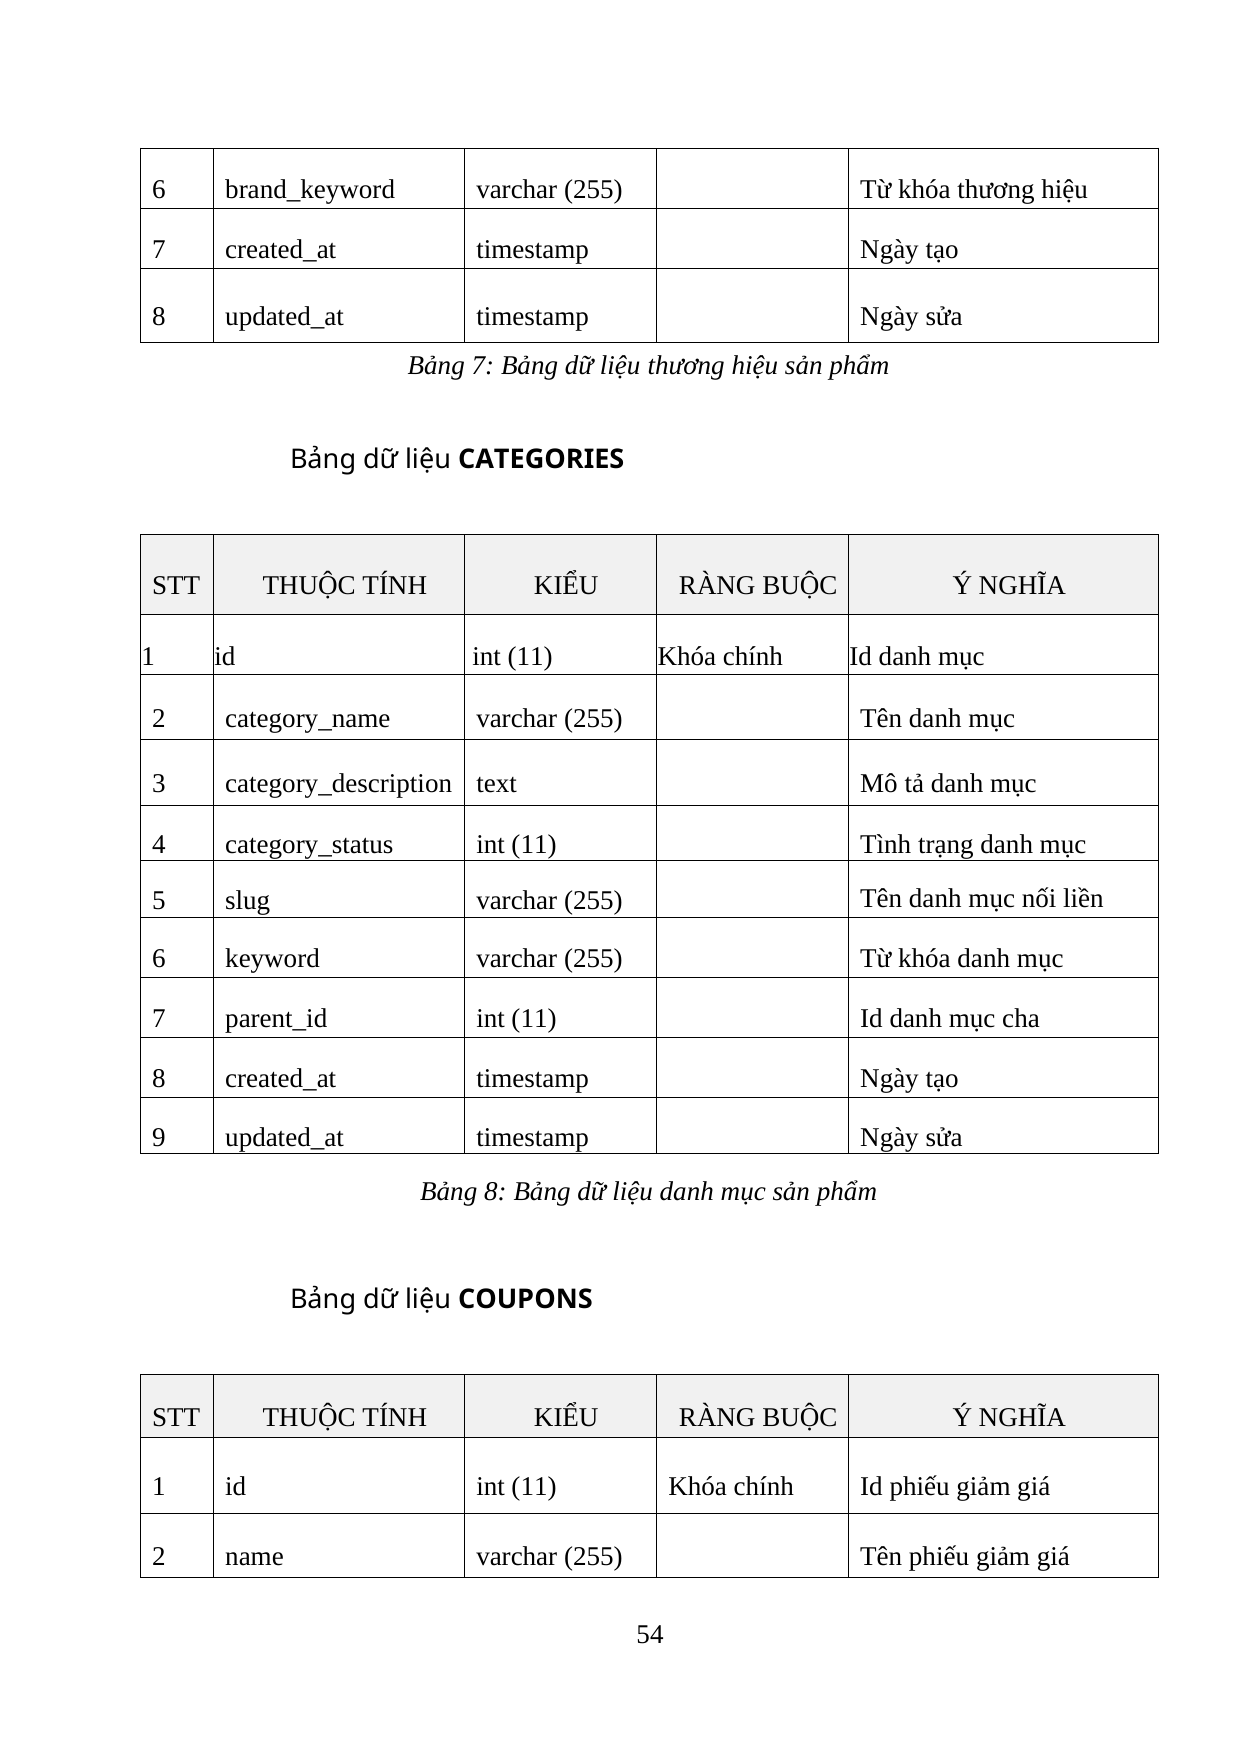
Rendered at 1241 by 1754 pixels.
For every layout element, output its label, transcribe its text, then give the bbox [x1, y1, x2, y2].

table_header THUỘC TÍNH [214, 535, 464, 614]
table_header KIỂU [465, 535, 656, 614]
table_cell Id danh mục [849, 615, 1158, 674]
table_cell [657, 978, 848, 1037]
table_cell 2 [141, 675, 213, 739]
table_cell int (11) [465, 615, 656, 674]
table_cell 6 [141, 149, 213, 208]
table_cell 5 [141, 861, 213, 917]
table_cell category_description [214, 740, 464, 805]
table_cell updated_at [214, 269, 464, 342]
table_cell timestamp [465, 1098, 656, 1153]
table_cell varchar (255) [465, 675, 656, 739]
table_cell 1 [141, 1438, 213, 1513]
table_cell created_at [214, 1038, 464, 1097]
table_cell 2 [141, 1514, 213, 1577]
table_header RÀNG BUỘC [657, 535, 848, 614]
table_cell Khóa chính [657, 1438, 848, 1513]
table_cell 9 [141, 1098, 213, 1153]
table_cell parent_id [214, 978, 464, 1037]
table_cell [657, 861, 848, 917]
table_cell Tên danh mục [849, 675, 1158, 739]
table_cell [657, 1098, 848, 1153]
table_cell text [465, 740, 656, 805]
table_cell int (11) [465, 978, 656, 1037]
table_header STT [141, 1375, 213, 1437]
table_cell name [214, 1514, 464, 1577]
table_header Ý NGHĨA [849, 535, 1158, 614]
table_cell Ngày tạo [849, 1038, 1158, 1097]
table_cell [657, 209, 848, 268]
table_cell brand_keyword [214, 149, 464, 208]
text Bảng dữ liệu COUPONS [281, 1279, 1122, 1316]
table_cell updated_at [214, 1098, 464, 1153]
table_cell timestamp [465, 209, 656, 268]
table_cell int (11) [465, 1438, 656, 1513]
table_cell Tên phiếu giảm giá [849, 1514, 1158, 1577]
table_cell 8 [141, 269, 213, 342]
table_cell [657, 149, 848, 208]
table_cell 6 [141, 918, 213, 977]
table_cell timestamp [465, 1038, 656, 1097]
table_cell 8 [141, 1038, 213, 1097]
table_cell Khóa chính [657, 615, 848, 674]
table_cell [657, 269, 848, 342]
table_cell Từ khóa danh mục [849, 918, 1158, 977]
table_cell 7 [141, 978, 213, 1037]
table_cell Từ khóa thương hiệu [849, 149, 1158, 208]
table_cell id [214, 1438, 464, 1513]
table_header STT [141, 535, 213, 614]
table_cell [657, 675, 848, 739]
table_cell Ngày tạo [849, 209, 1158, 268]
table_cell slug [214, 861, 464, 917]
table_cell Tên danh mục nối liền không dấu [849, 861, 1158, 917]
table_cell category_status [214, 806, 464, 860]
table_cell [657, 1038, 848, 1097]
table_cell 4 [141, 806, 213, 860]
table_cell created_at [214, 209, 464, 268]
table_cell Mô tả danh mục [849, 740, 1158, 805]
table_cell [657, 1514, 848, 1577]
table_cell keyword [214, 918, 464, 977]
table_cell Id phiếu giảm giá [849, 1438, 1158, 1513]
table_cell [657, 918, 848, 977]
table_cell [657, 740, 848, 805]
table_cell id [214, 615, 464, 674]
table_cell 3 [141, 740, 213, 805]
table_cell category_name [214, 675, 464, 739]
table_header THUỘC TÍNH [214, 1375, 464, 1437]
table_cell 7 [141, 209, 213, 268]
table_cell Ngày sửa [849, 1098, 1158, 1153]
table_header Ý NGHĨA [849, 1375, 1158, 1437]
table_cell 1 [141, 615, 213, 674]
table_cell varchar (255) [465, 149, 656, 208]
table_cell timestamp [465, 269, 656, 342]
table_cell varchar (255) [465, 1514, 656, 1577]
table_cell Id danh mục cha [849, 978, 1158, 1037]
table_header RÀNG BUỘC [657, 1375, 848, 1437]
table_cell int (11) [465, 806, 656, 860]
table_cell [657, 806, 848, 860]
table_cell varchar (255) [465, 861, 656, 917]
table_header KIỂU [465, 1375, 656, 1437]
table_cell Tình trạng danh mục [849, 806, 1158, 860]
table_cell varchar (255) [465, 918, 656, 977]
text Bảng dữ liệu CATEGORIES [281, 439, 1122, 476]
table_cell Ngày sửa [849, 269, 1158, 342]
